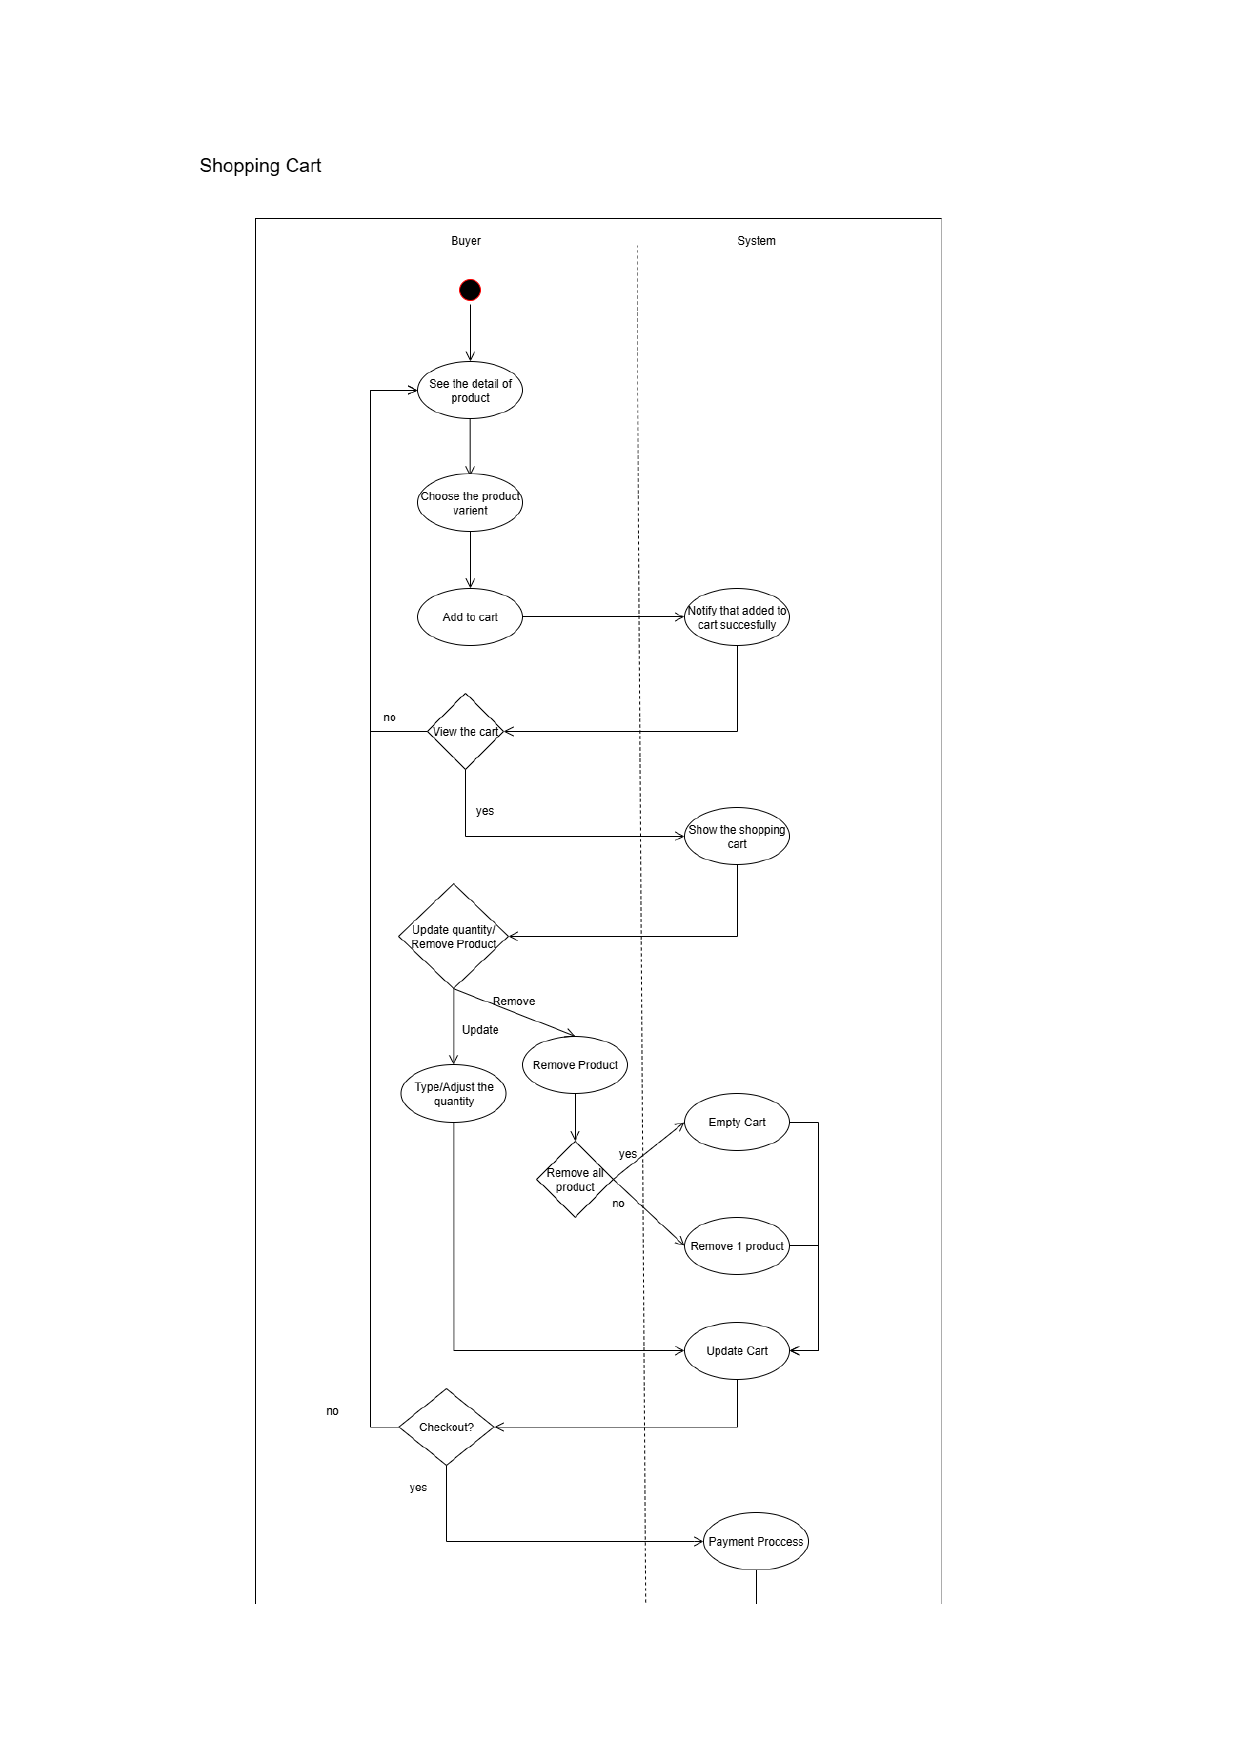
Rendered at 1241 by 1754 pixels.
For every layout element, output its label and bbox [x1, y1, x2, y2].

picture [150, 150, 942, 1604]
